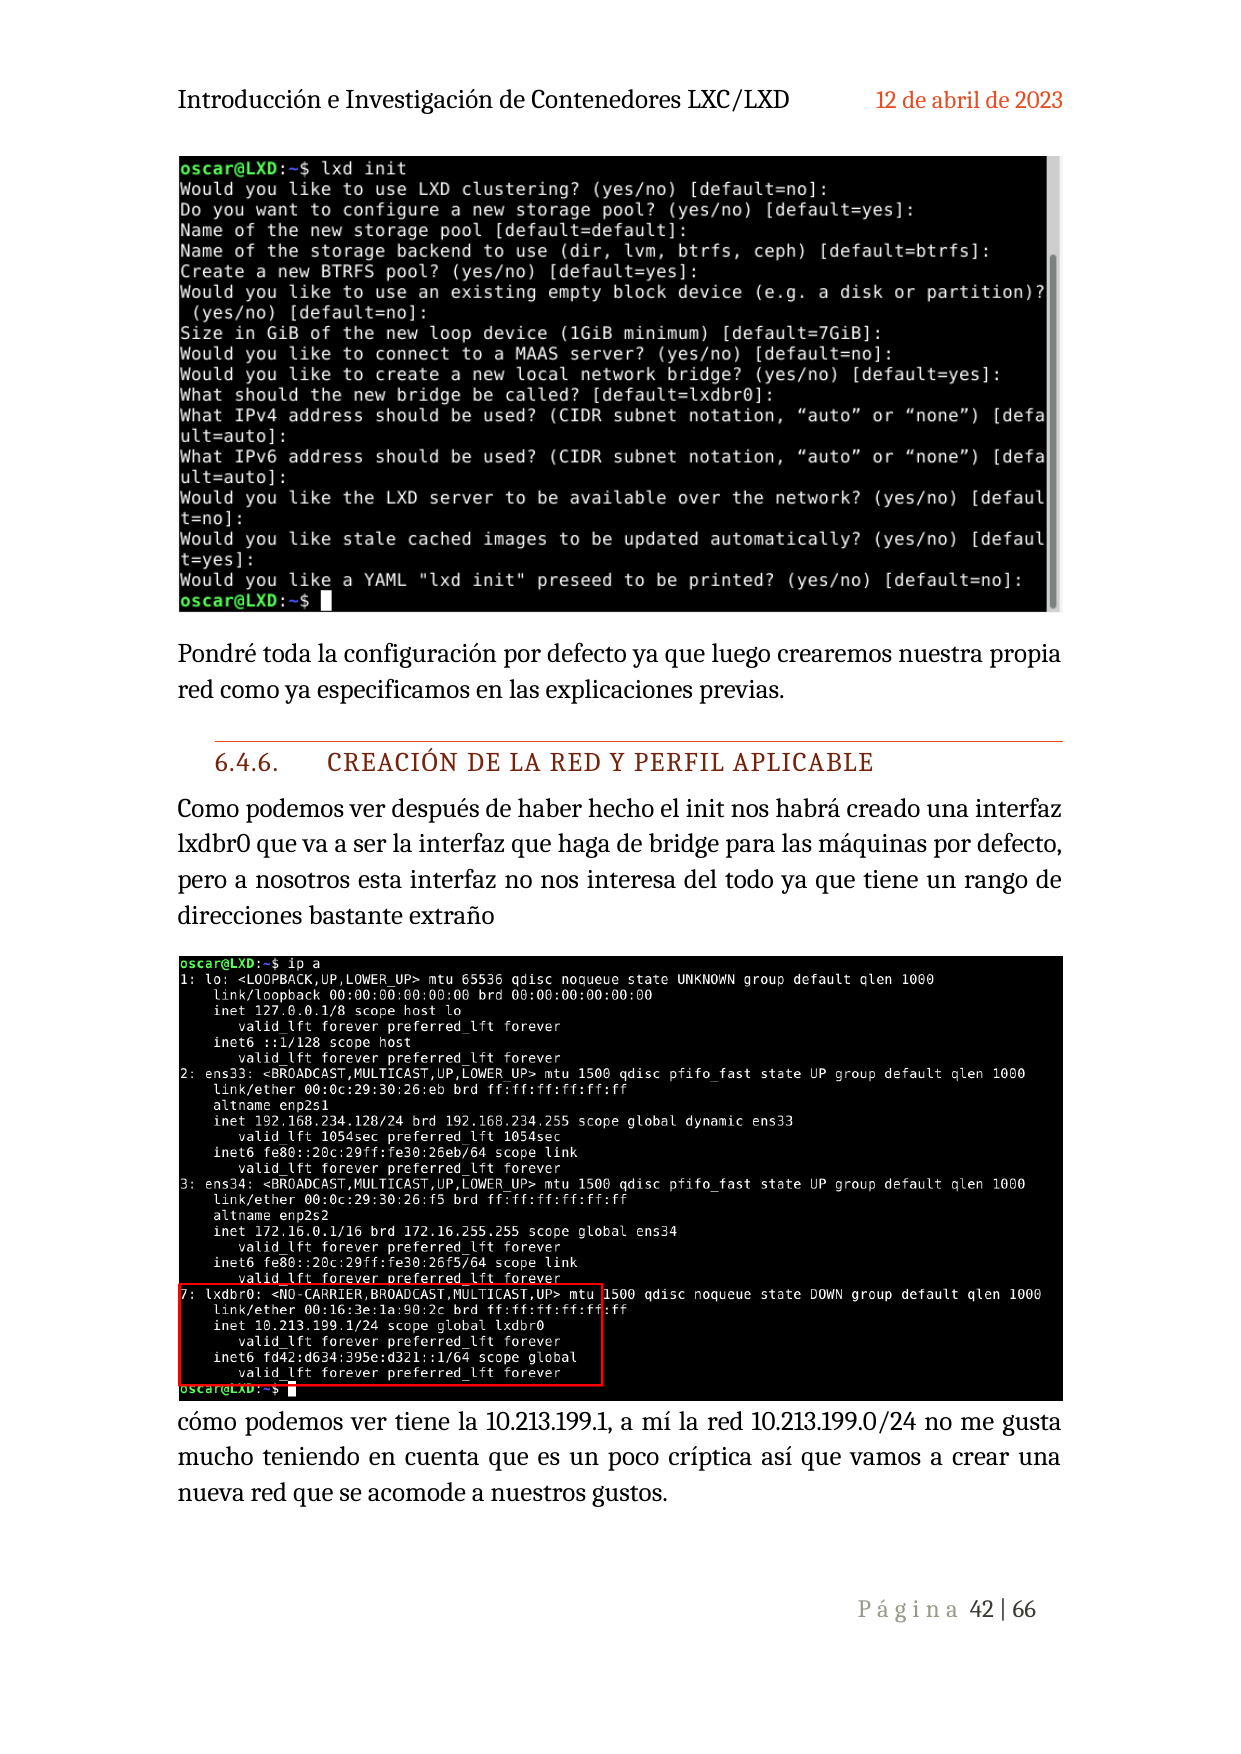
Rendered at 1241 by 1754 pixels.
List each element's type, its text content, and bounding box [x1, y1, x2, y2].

text Pondré toda la configuración por defecto ya que luego crearemos nuestra propia red como ya especificamos en las explicaciones previas. [177, 638, 1063, 705]
picture [177, 156, 1063, 613]
text cómo podemos ver tiene la 10.213.199.1, a mí la red 10.213.199.0/24 no me gusta mucho teniendo en cuenta que es un poco críptica así que vamos a crear una nueva red que se acomode a nuestros gustos. [177, 1401, 1063, 1508]
text Como podemos ver después de haber hecho el init nos habrá creado una interfaz lxdbr0 que va a ser la interfaz que haga de bridge para las máquinas por defecto, pero a nosotros esta interfaz no nos interesa del todo ya que tiene un rango de direcciones bastante extraño [177, 793, 1063, 931]
subtitle Creación de la red y perfil aplicable [215, 742, 1063, 778]
picture [177, 956, 1063, 1401]
